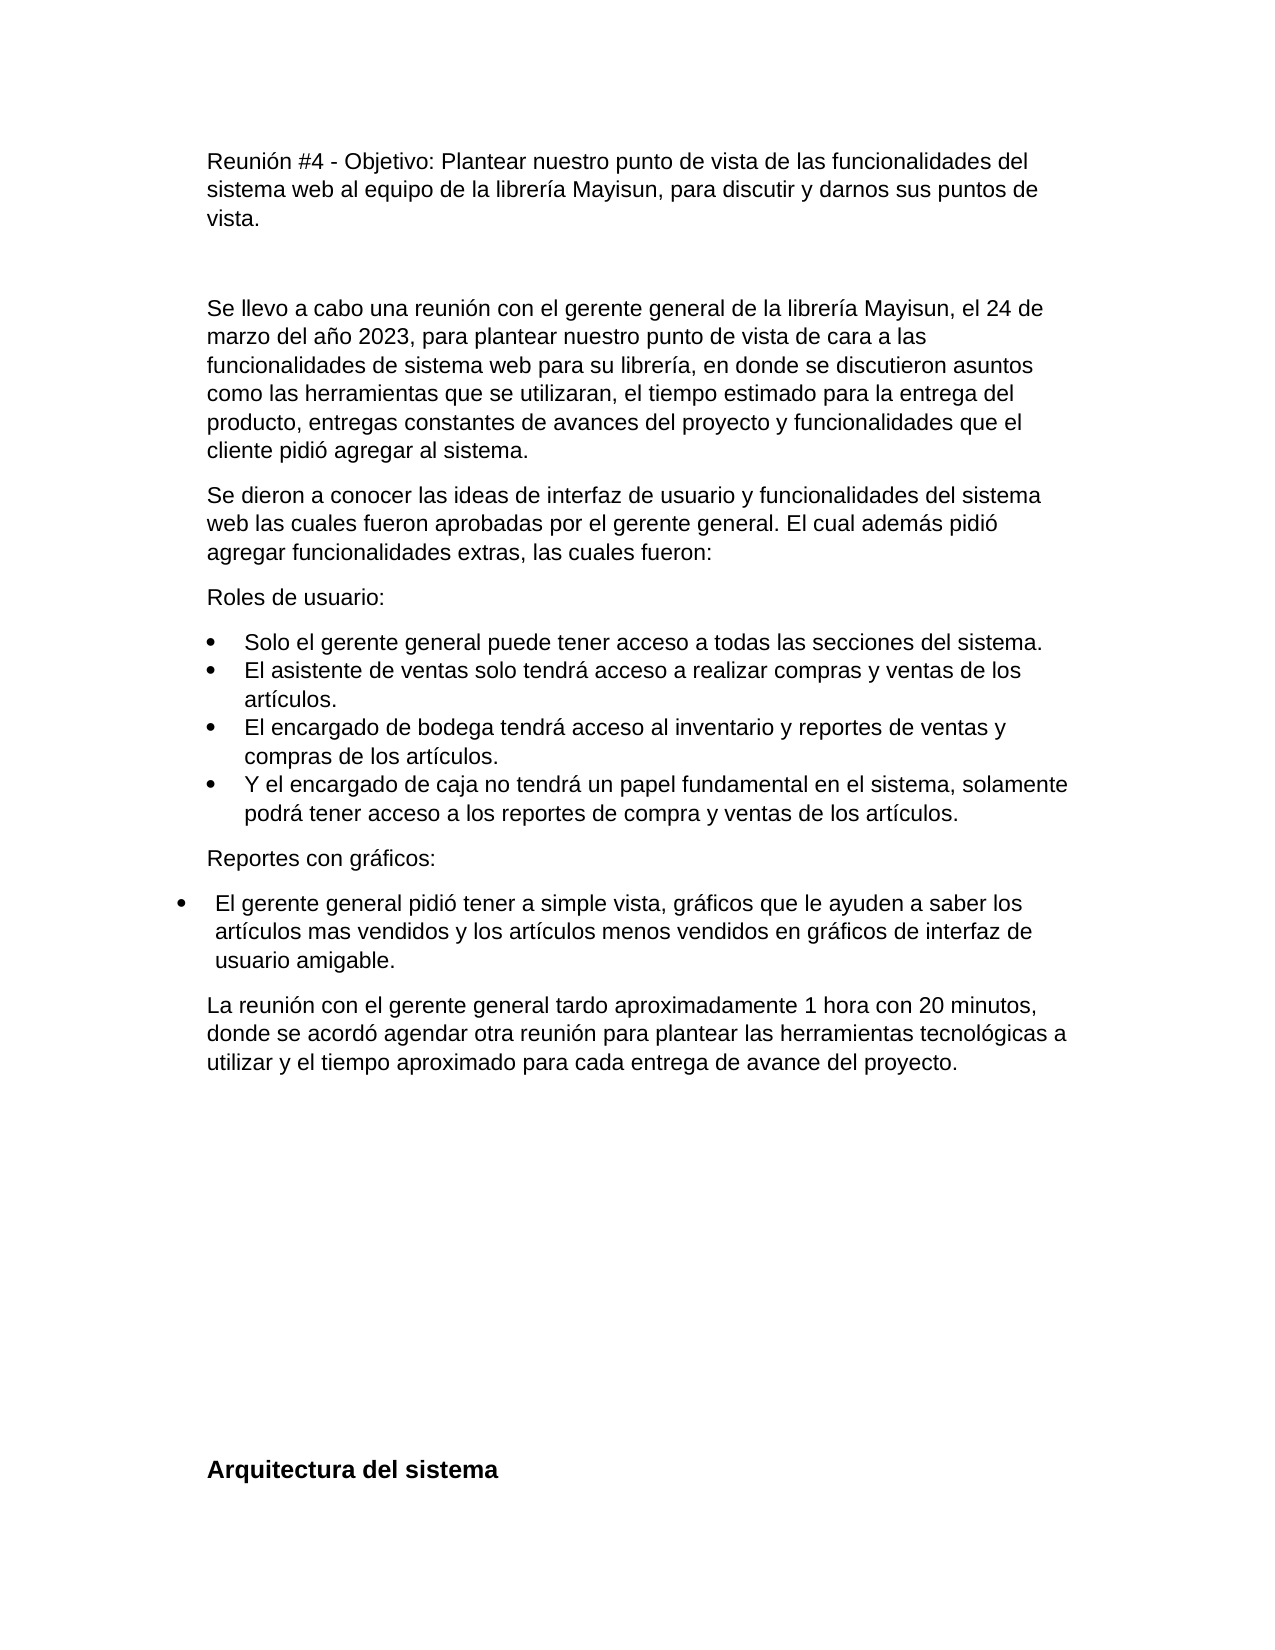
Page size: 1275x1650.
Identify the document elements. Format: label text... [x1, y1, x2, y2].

list El asistente de ventas solo tendrá acceso a realizar compras y ventas de los artículos. [207, 657, 1068, 712]
list El gerente general pidió tener a simple vista, gráficos que le ayuden a saber los artículos mas vendidos y los artículos menos vendidos en gráficos de interfaz de usuario amigable. [177, 890, 1068, 973]
text Arquitectura del sistema [207, 1455, 1068, 1483]
list Solo el gerente general puede tener acceso a todas las secciones del sistema. [207, 629, 1068, 655]
text La reunión con el gerente general tardo aproximadamente 1 hora con 20 minutos, donde se acordó agendar otra reunión para plantear las herramientas tecnológicas a utilizar y el tiempo aproximado para cada entrega de avance del proyecto. [207, 992, 1068, 1075]
text Reportes con gráficos: [207, 845, 1068, 871]
text Reunión #4 - Objetivo: Plantear nuestro punto de vista de las funcionalidades del sistema web al equipo de la librería Mayisun, para discutir y darnos sus puntos de vista. [207, 148, 1068, 231]
text Se dieron a conocer las ideas de interfaz de usuario y funcionalidades del sistema web las cuales fueron aprobadas por el gerente general. El cual además pidió agregar funcionalidades extras, las cuales fueron: [207, 482, 1068, 565]
text Roles de usuario: [207, 584, 1068, 610]
list El encargado de bodega tendrá acceso al inventario y reportes de ventas y compras de los artículos. [207, 714, 1068, 769]
text Se llevo a cabo una reunión con el gerente general de la librería Mayisun, el 24 de marzo del año 2023, para plantear nuestro punto de vista de cara a las funcionalidades de sistema web para su librería, en donde se discutieron asuntos como las herramientas que se utilizaran, el tiempo estimado para la entrega del producto, entregas constantes de avances del proyecto y funcionalidades que el cliente pidió agregar al sistema. [207, 295, 1068, 463]
list Y el encargado de caja no tendrá un papel fundamental en el sistema, solamente podrá tener acceso a los reportes de compra y ventas de los artículos. [207, 771, 1068, 826]
